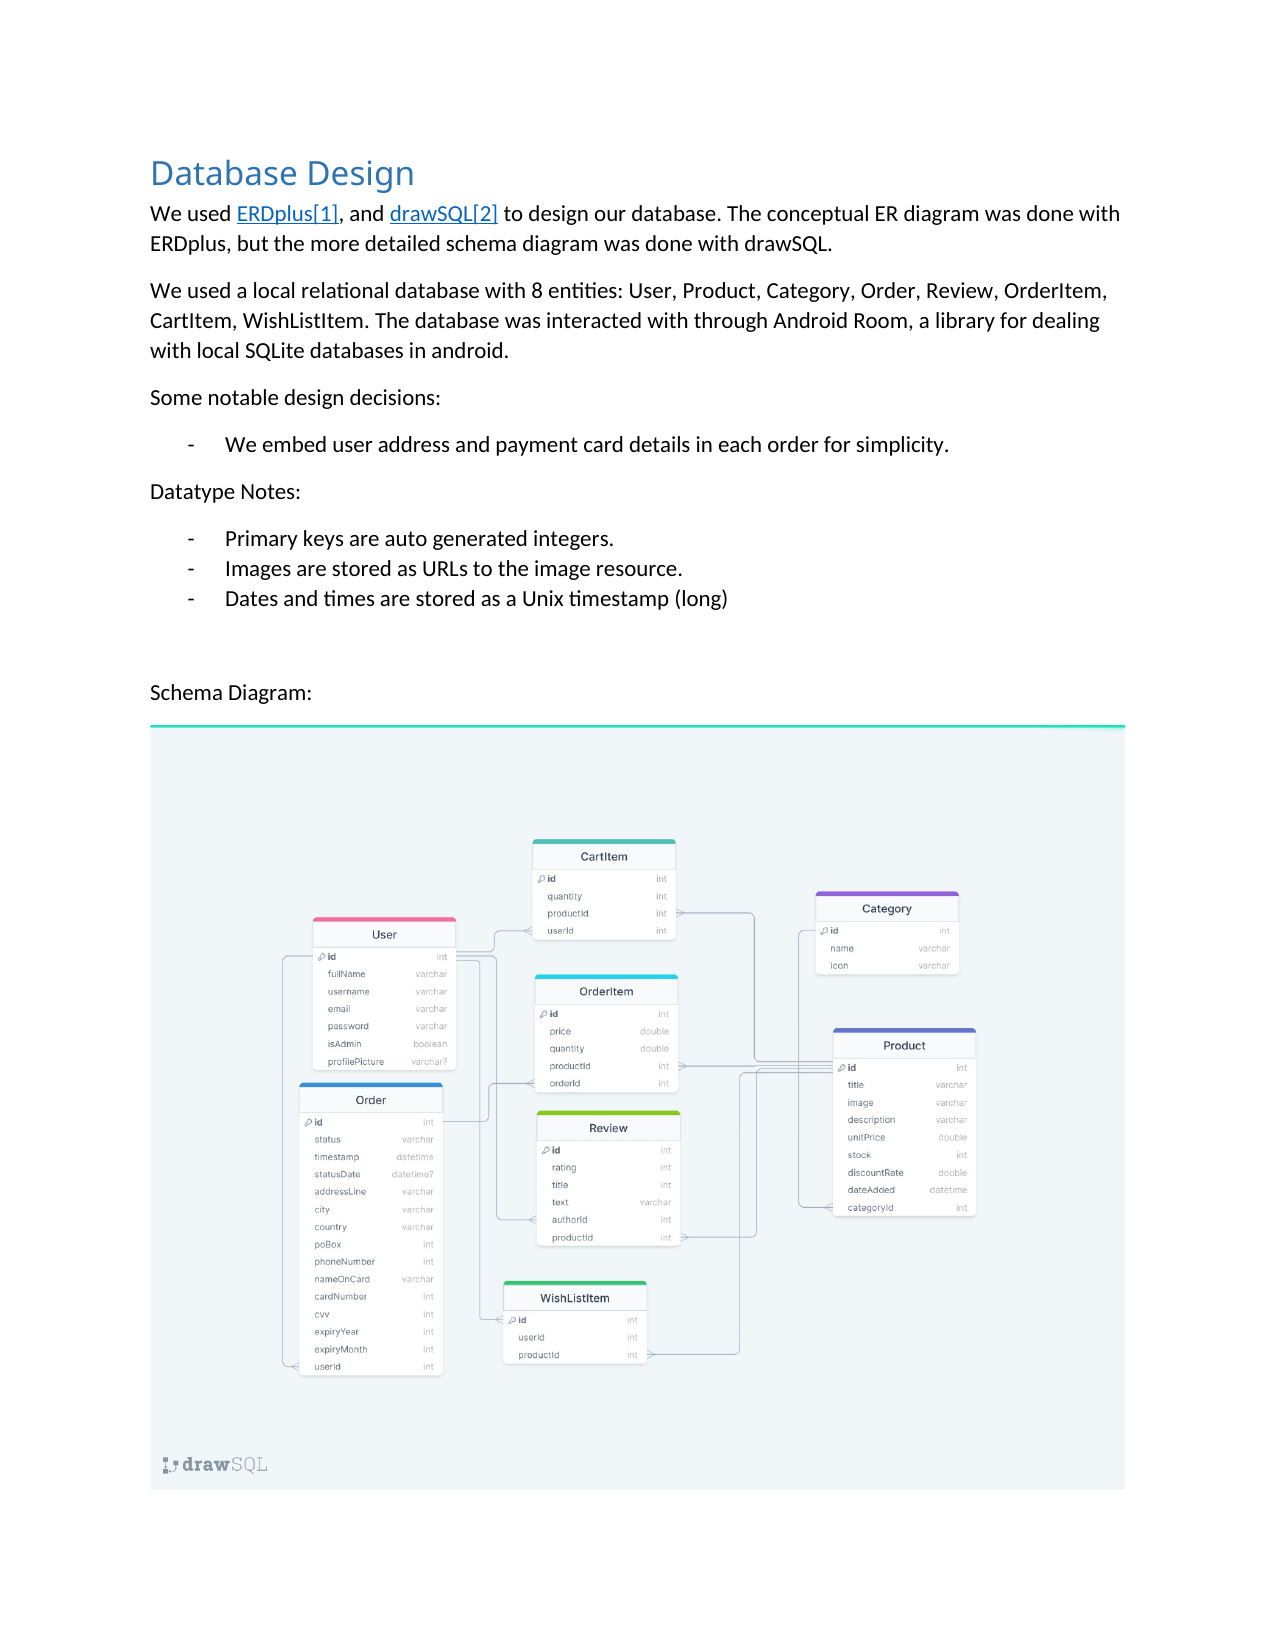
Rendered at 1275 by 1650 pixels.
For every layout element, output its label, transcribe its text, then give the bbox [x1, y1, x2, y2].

list We embed user address and payment card details in each order for simplicity. [187, 430, 1125, 458]
text Some notable design decisions: [150, 383, 1125, 411]
list Images are stored as URLs to the image resource. [187, 554, 1125, 582]
text We used ERDplus[1], and drawSQL[2] to design our database. The conceptual ER diagram was done with ERDplus, but the more detailed schema diagram was done with drawSQL. [150, 199, 1125, 257]
list Dates and times are stored as a Unix timestamp (long) [187, 584, 1125, 612]
text Datatype Notes: [150, 477, 1125, 505]
text We used a local relational database with 8 entities: User, Product, Category, Order, Review, OrderItem, CartItem, WishListItem. The database was interacted with through Android Room, a library for dealing with local SQLite databases in android. [150, 276, 1125, 364]
list Primary keys are auto generated integers. [187, 524, 1125, 552]
text Schema Diagram: [150, 678, 1125, 706]
subtitle Database Design [150, 150, 1125, 195]
picture [150, 725, 1125, 1490]
